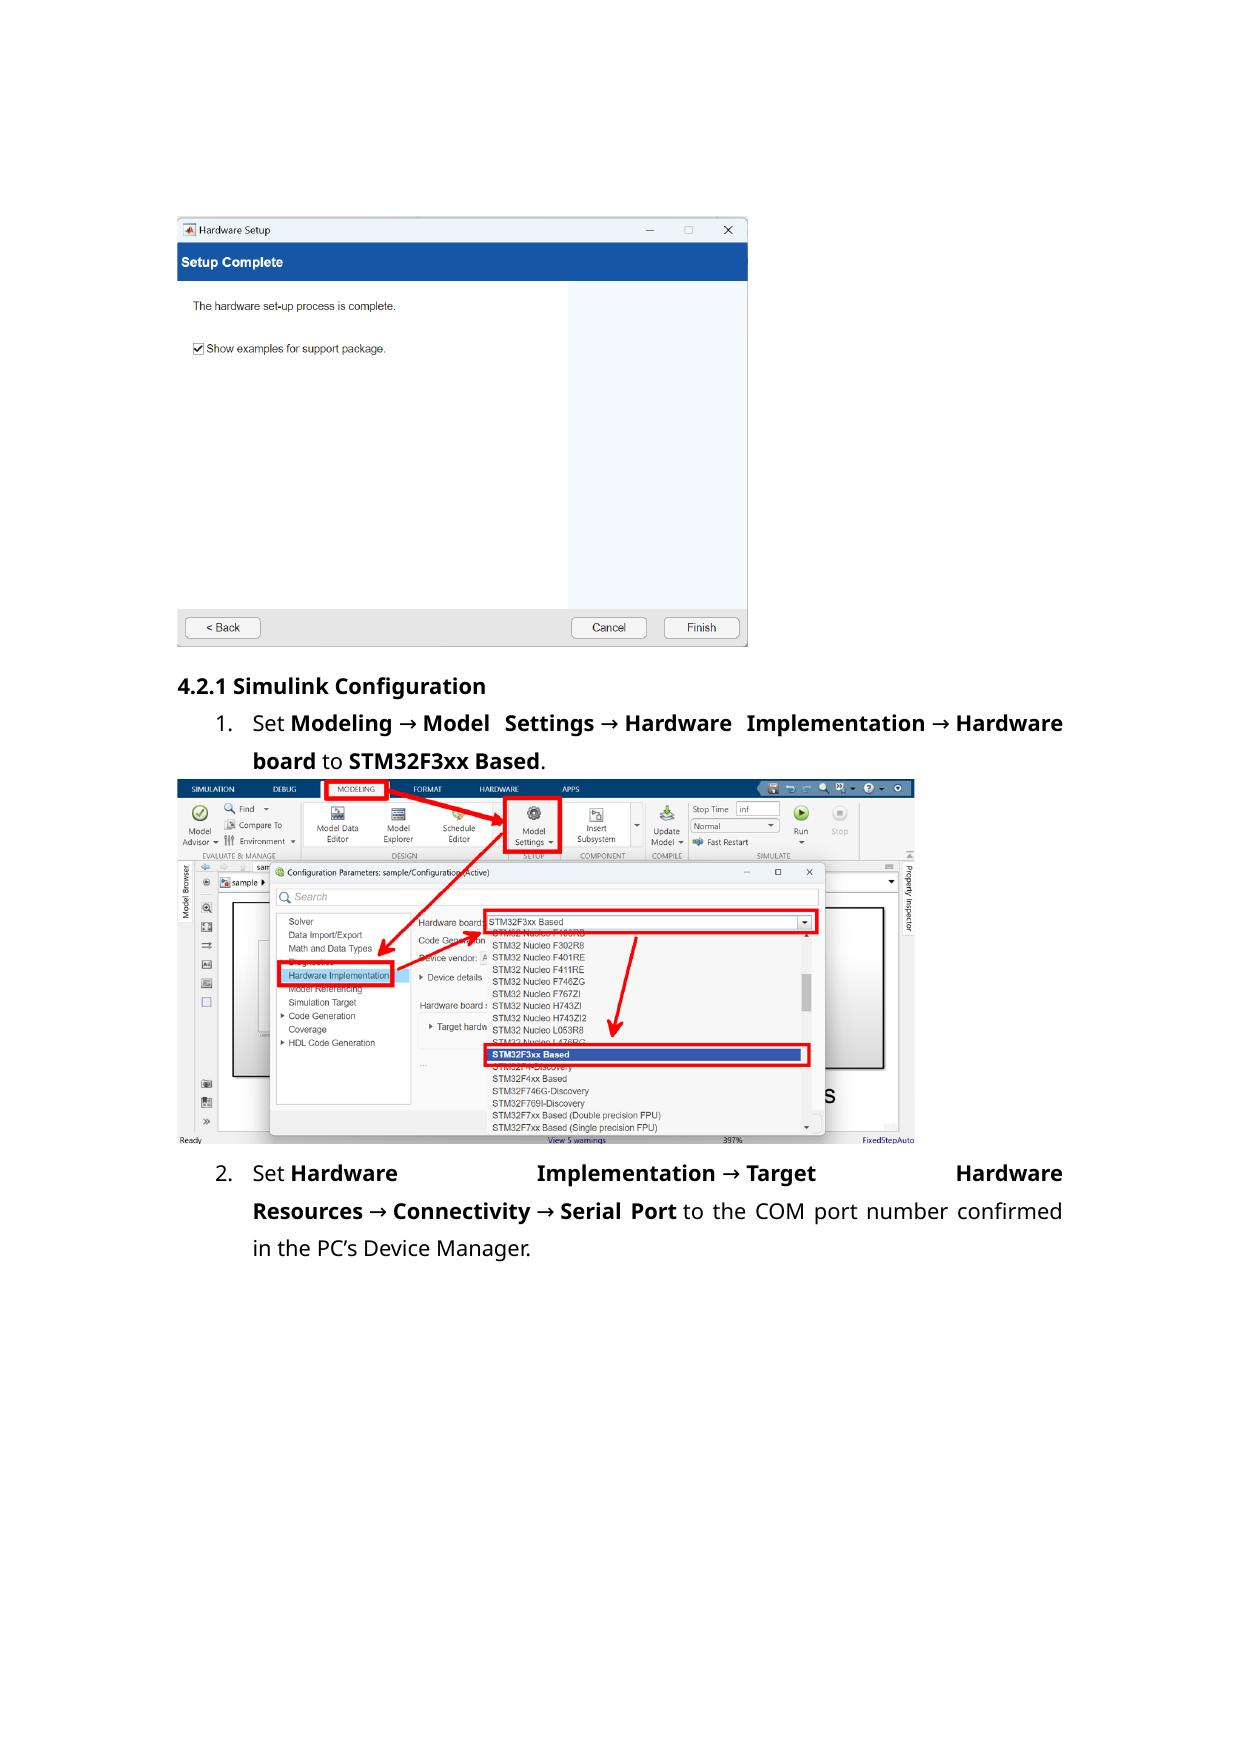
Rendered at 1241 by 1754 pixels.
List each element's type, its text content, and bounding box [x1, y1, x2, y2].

list Set Hardware Implementation → Target Hardware Resources → Connectivity → Serial Port to the COM port number confirmed in the PC’s Device Manager. [215, 1154, 1063, 1267]
picture [177, 779, 915, 1144]
list Set Modeling → Model Settings → Hardware Implementation → Hardware board to STM32F3xx Based. [215, 704, 1063, 779]
picture [177, 216, 748, 647]
text 4.2.1 Simulink Configuration [177, 667, 1063, 704]
